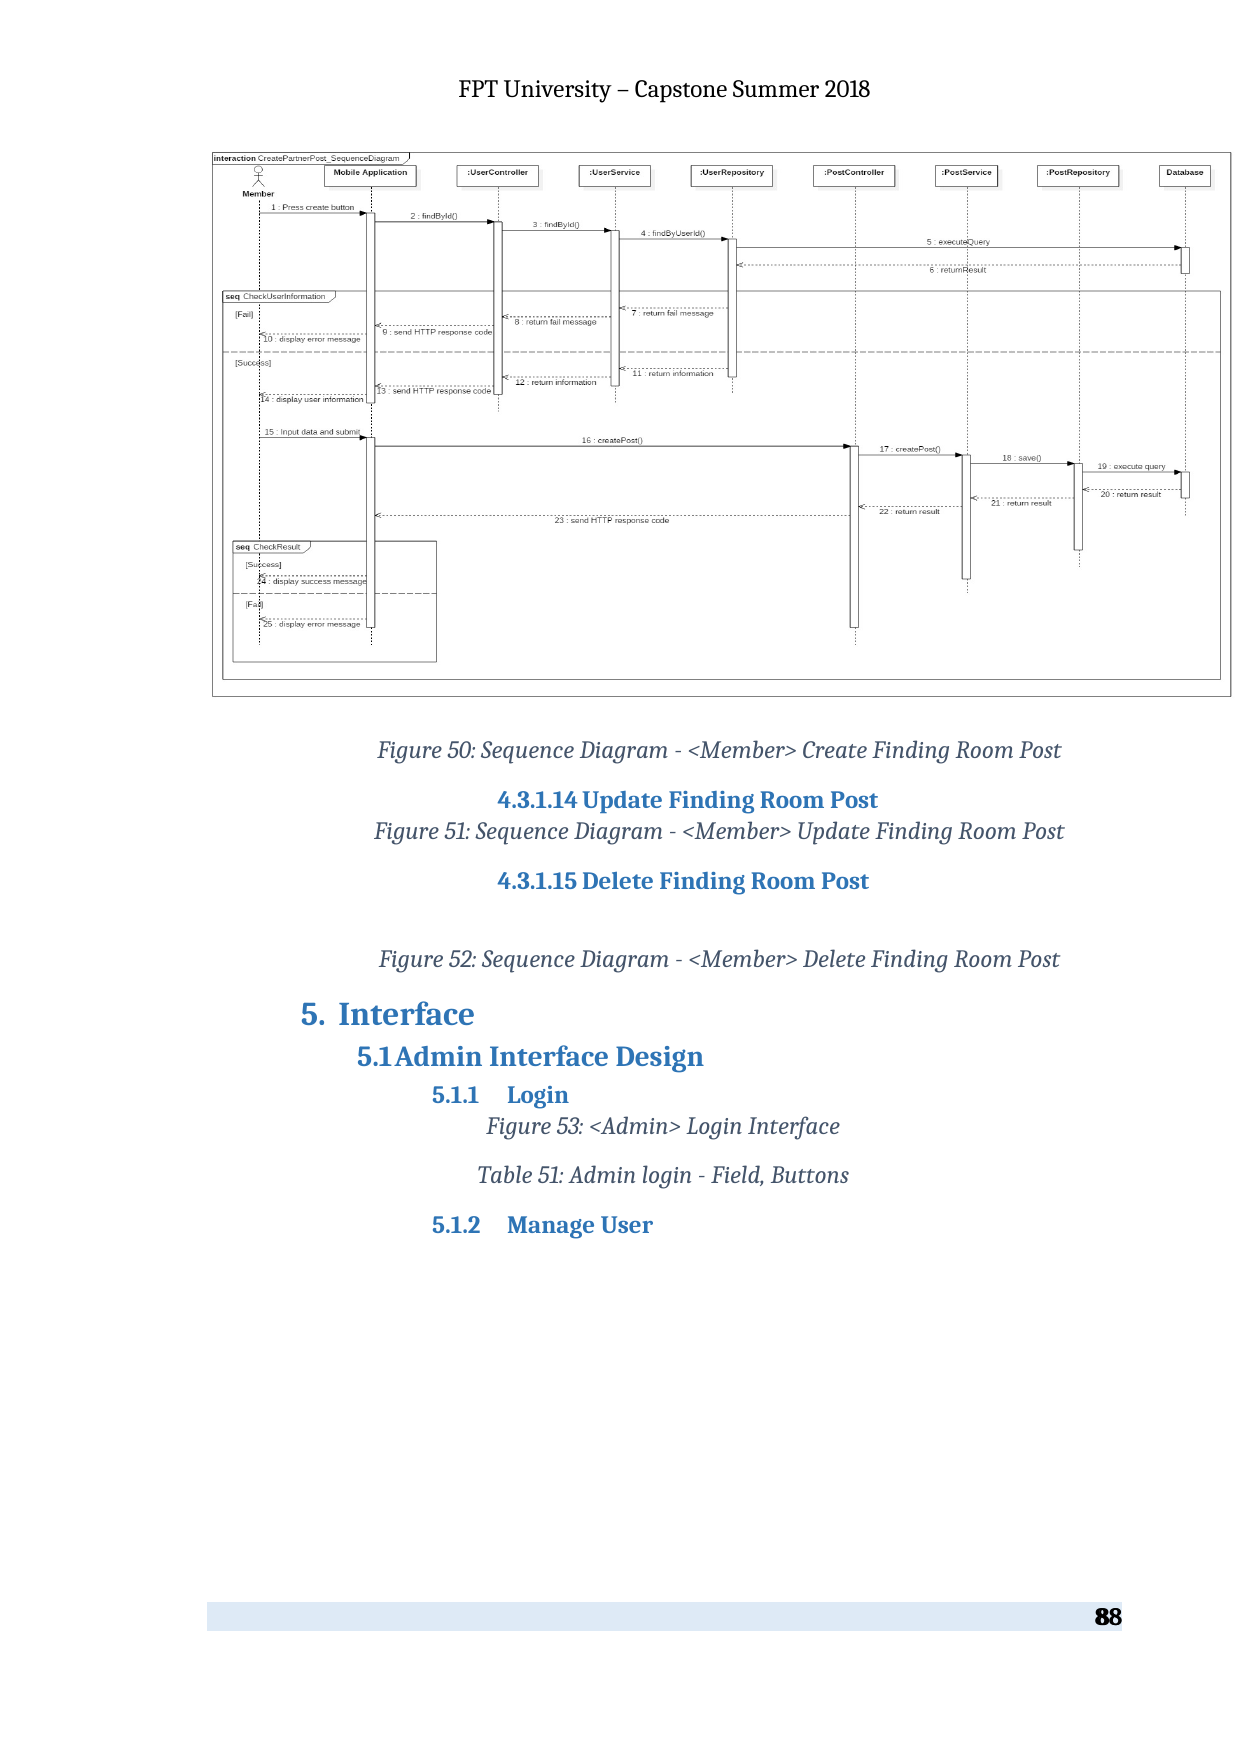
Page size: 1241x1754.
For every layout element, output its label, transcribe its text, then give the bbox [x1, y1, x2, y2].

subtitle Update Finding Room Post [497, 786, 1122, 815]
text Figure 51: Sequence Diagram - <Member> Update Finding Room Post [319, 817, 1122, 846]
subtitle Login [432, 1081, 1122, 1109]
picture [206, 147, 1241, 718]
text Figure 52: Sequence Diagram - <Member> Delete Finding Room Post [319, 945, 1122, 974]
text Table 51: Admin login - Field, Buttons [207, 1161, 1122, 1190]
subtitle Admin Interface Design [357, 1041, 1122, 1074]
subtitle Delete Finding Room Post [497, 867, 1122, 895]
subtitle Manage User [432, 1211, 1122, 1240]
subtitle Interface [301, 995, 1122, 1033]
text Figure 50: Sequence Diagram - <Member> Create Finding Room Post [319, 736, 1122, 765]
text Figure 53: <Admin> Login Interface [207, 1112, 1122, 1141]
